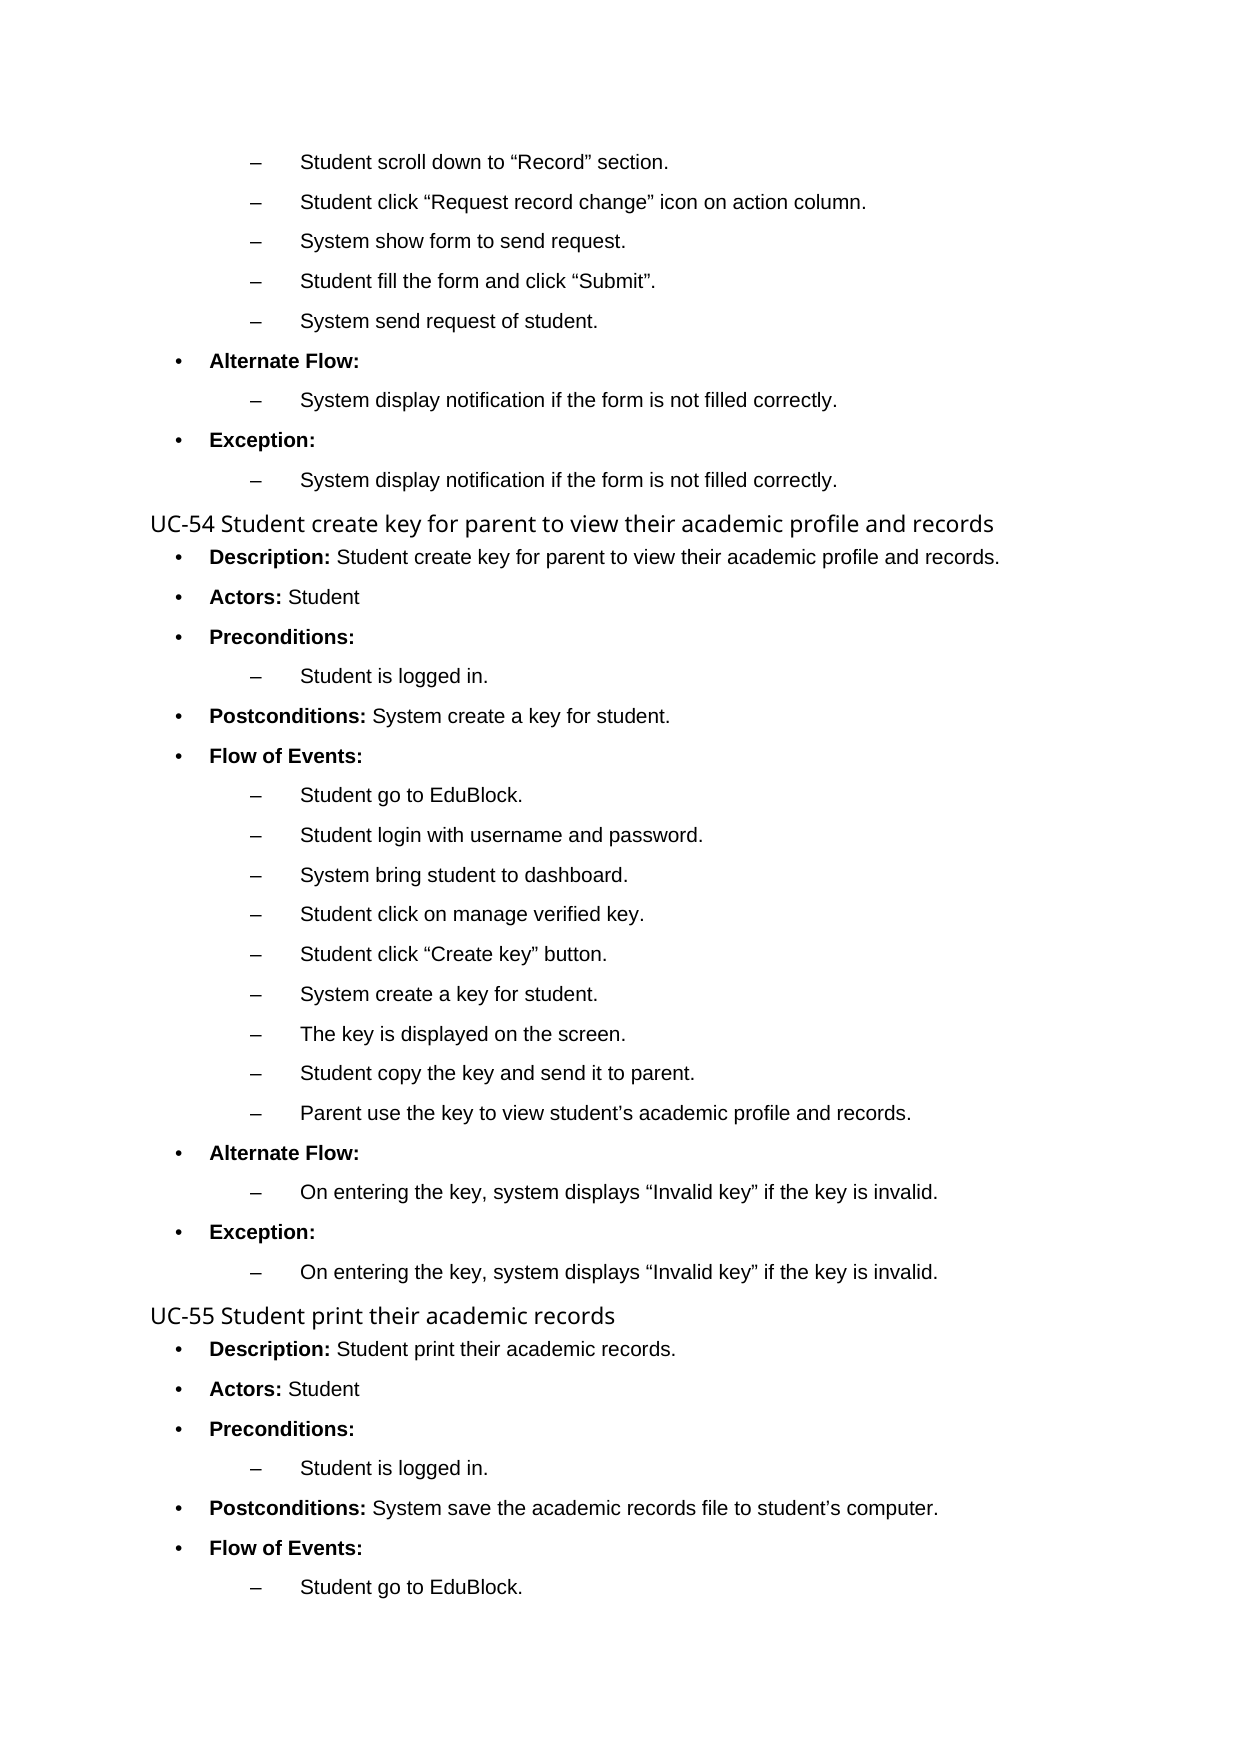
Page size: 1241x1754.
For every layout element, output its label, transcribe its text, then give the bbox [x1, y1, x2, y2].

list Student scroll down to “Record” section. [250, 150, 1093, 174]
list Postconditions: System create a key for student. [175, 704, 1093, 728]
list Student copy the key and send it to parent. [250, 1061, 1093, 1085]
list System display notification if the form is not filled correctly. [250, 467, 1093, 491]
list Exception: [175, 1220, 1093, 1244]
list Description: Student print their academic records. [175, 1337, 1093, 1361]
list On entering the key, system displays “Invalid key” if the key is invalid. [250, 1259, 1093, 1283]
list Exception: [175, 428, 1093, 452]
list Flow of Events: [175, 743, 1093, 767]
list Student login with username and password. [250, 823, 1093, 847]
list Student go to EduBlock. [250, 1575, 1093, 1599]
list Parent use the key to view student’s academic profile and records. [250, 1101, 1093, 1125]
list The key is displayed on the screen. [250, 1021, 1093, 1045]
list Student is logged in. [250, 1456, 1093, 1480]
list Postconditions: System save the academic records file to student’s computer. [175, 1496, 1093, 1520]
list System display notification if the form is not filled correctly. [250, 388, 1093, 412]
list Student click “Request record change” icon on action column. [250, 190, 1093, 214]
list Student click on manage verified key. [250, 902, 1093, 926]
list System show form to send request. [250, 229, 1093, 253]
list Alternate Flow: [175, 348, 1093, 372]
list Alternate Flow: [175, 1140, 1093, 1164]
list Student is logged in. [250, 664, 1093, 688]
list Actors: Student [175, 1377, 1093, 1401]
list On entering the key, system displays “Invalid key” if the key is invalid. [250, 1180, 1093, 1204]
list System send request of student. [250, 309, 1093, 333]
list Student fill the form and click “Submit”. [250, 269, 1093, 293]
list System bring student to dashboard. [250, 863, 1093, 887]
list System create a key for student. [250, 982, 1093, 1006]
list Description: Student create key for parent to view their academic profile and records. [175, 545, 1093, 569]
list Flow of Events: [175, 1536, 1093, 1559]
list Preconditions: [175, 1416, 1093, 1440]
list Preconditions: [175, 624, 1093, 648]
list Student go to EduBlock. [250, 783, 1093, 807]
subtitle UC-55 Student print their academic records [150, 1299, 1093, 1331]
list Actors: Student [175, 585, 1093, 609]
subtitle UC-54 Student create key for parent to view their academic profile and records [150, 508, 1093, 539]
list Student click “Create key” button. [250, 942, 1093, 966]
